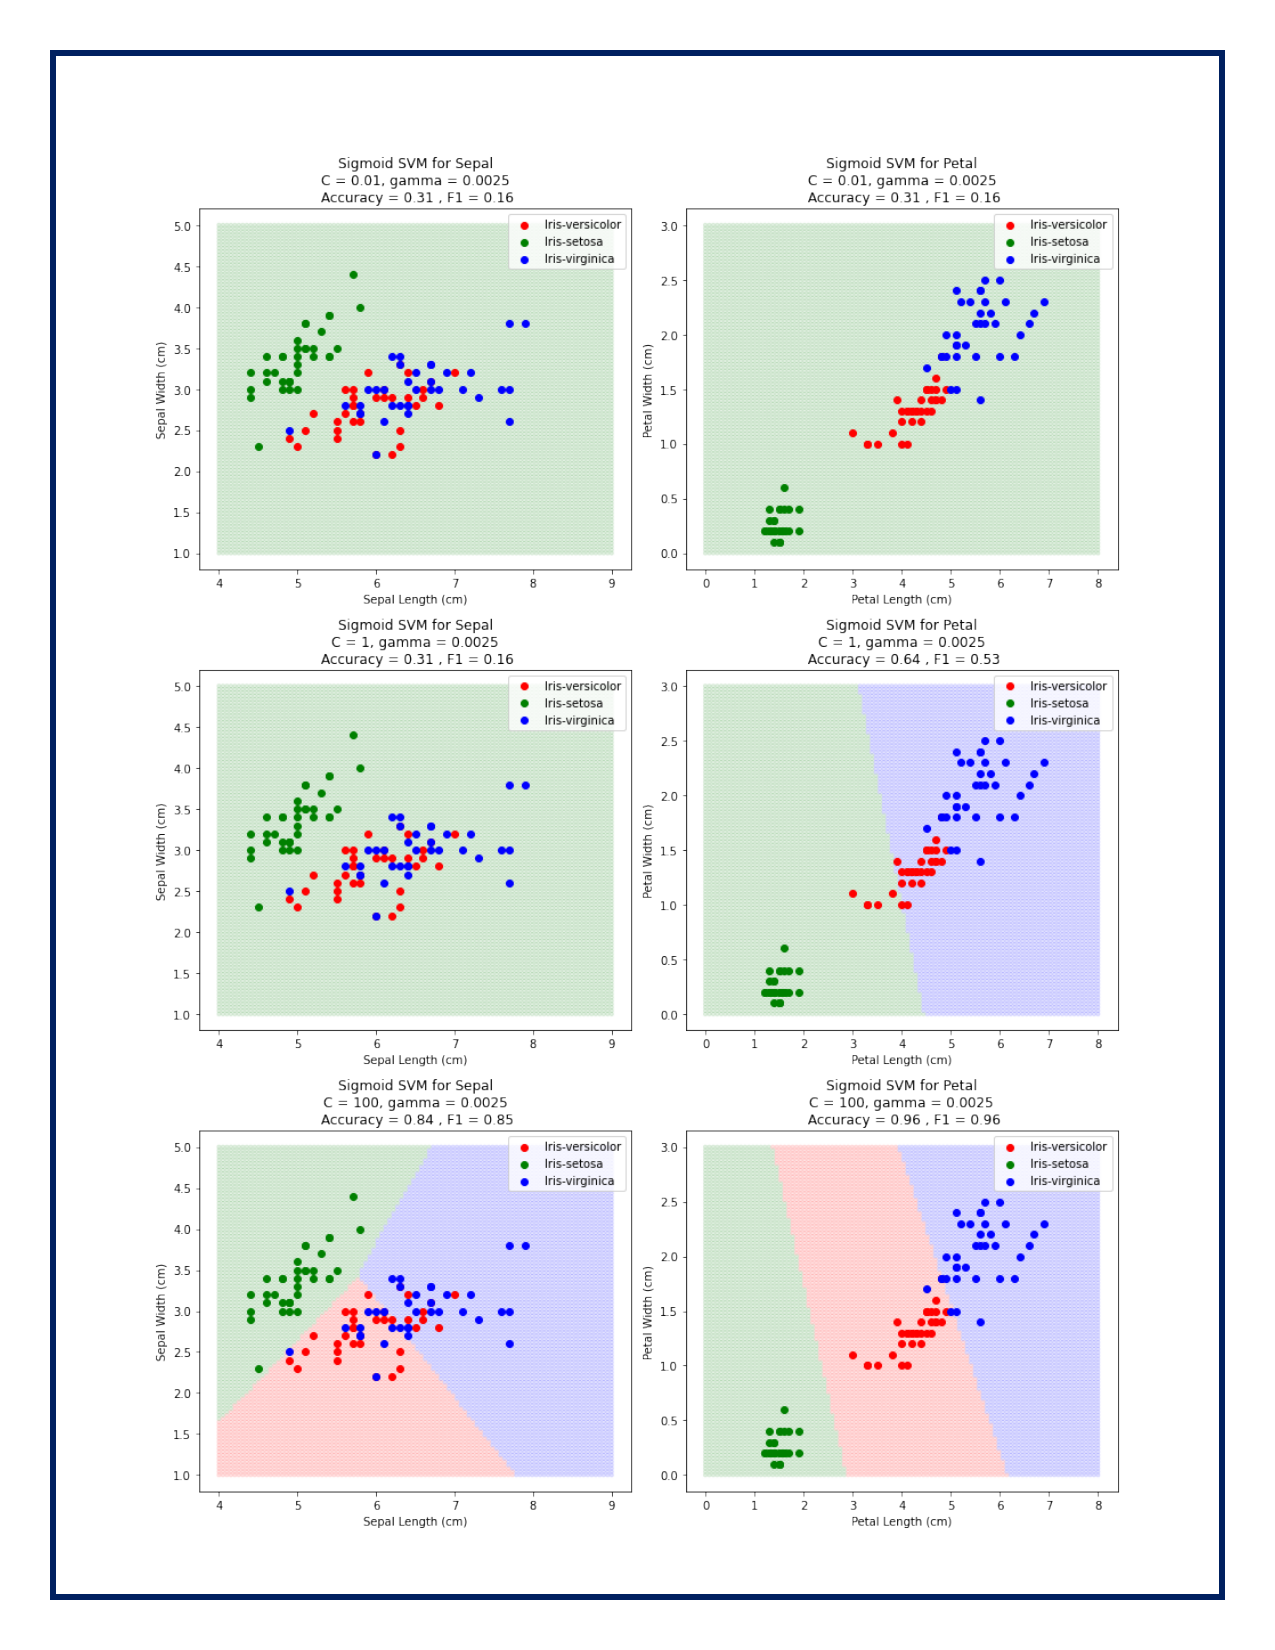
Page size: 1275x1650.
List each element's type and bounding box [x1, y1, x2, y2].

picture [150, 150, 1125, 1535]
